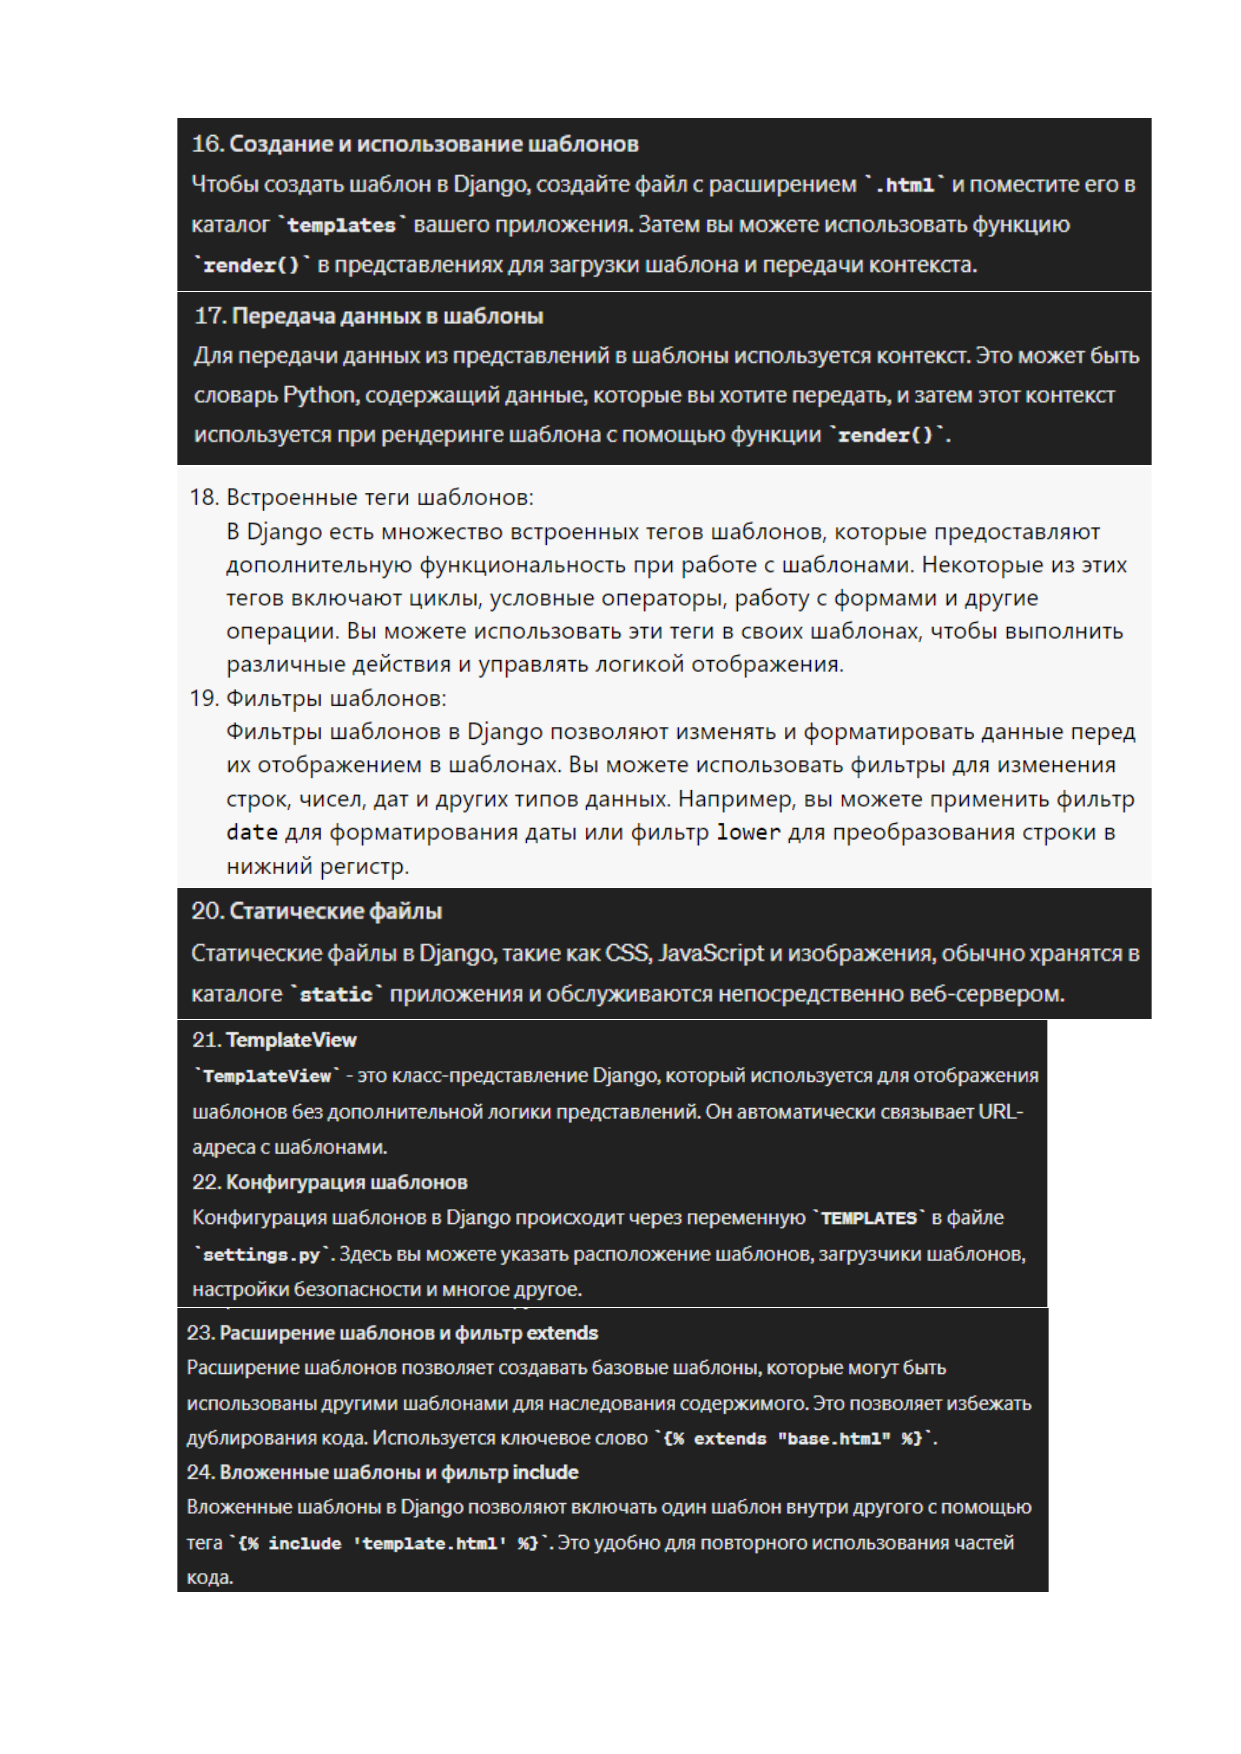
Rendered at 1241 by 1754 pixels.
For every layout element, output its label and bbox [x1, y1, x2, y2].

picture [177, 1308, 1049, 1592]
picture [177, 118, 1152, 291]
picture [177, 467, 1152, 887]
picture [177, 1020, 1048, 1307]
picture [177, 888, 1152, 1019]
picture [177, 292, 1152, 465]
